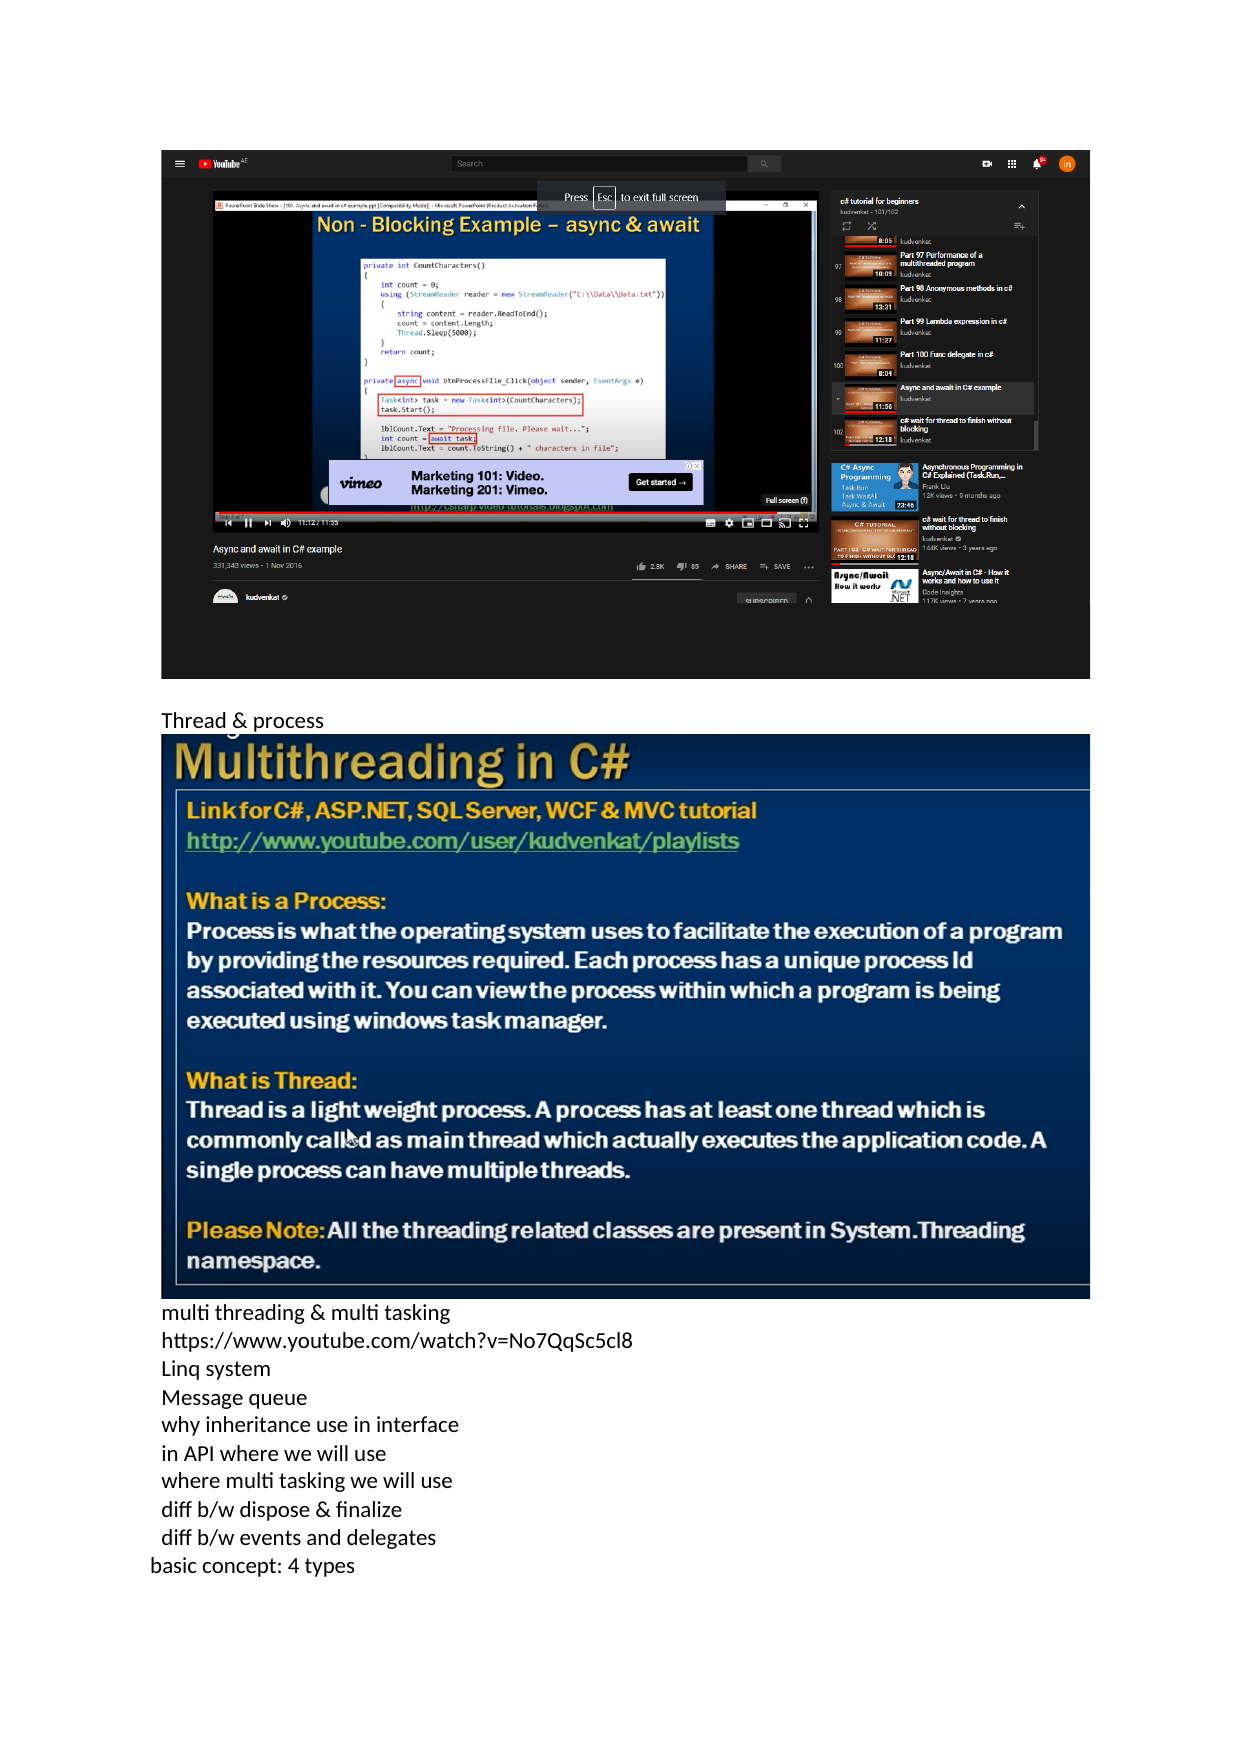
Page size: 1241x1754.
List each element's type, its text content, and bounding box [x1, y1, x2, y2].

picture [161, 150, 1091, 679]
picture [161, 734, 1091, 1299]
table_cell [150, 150, 1090, 1551]
text basic concept: 4 types [150, 1551, 1090, 1579]
